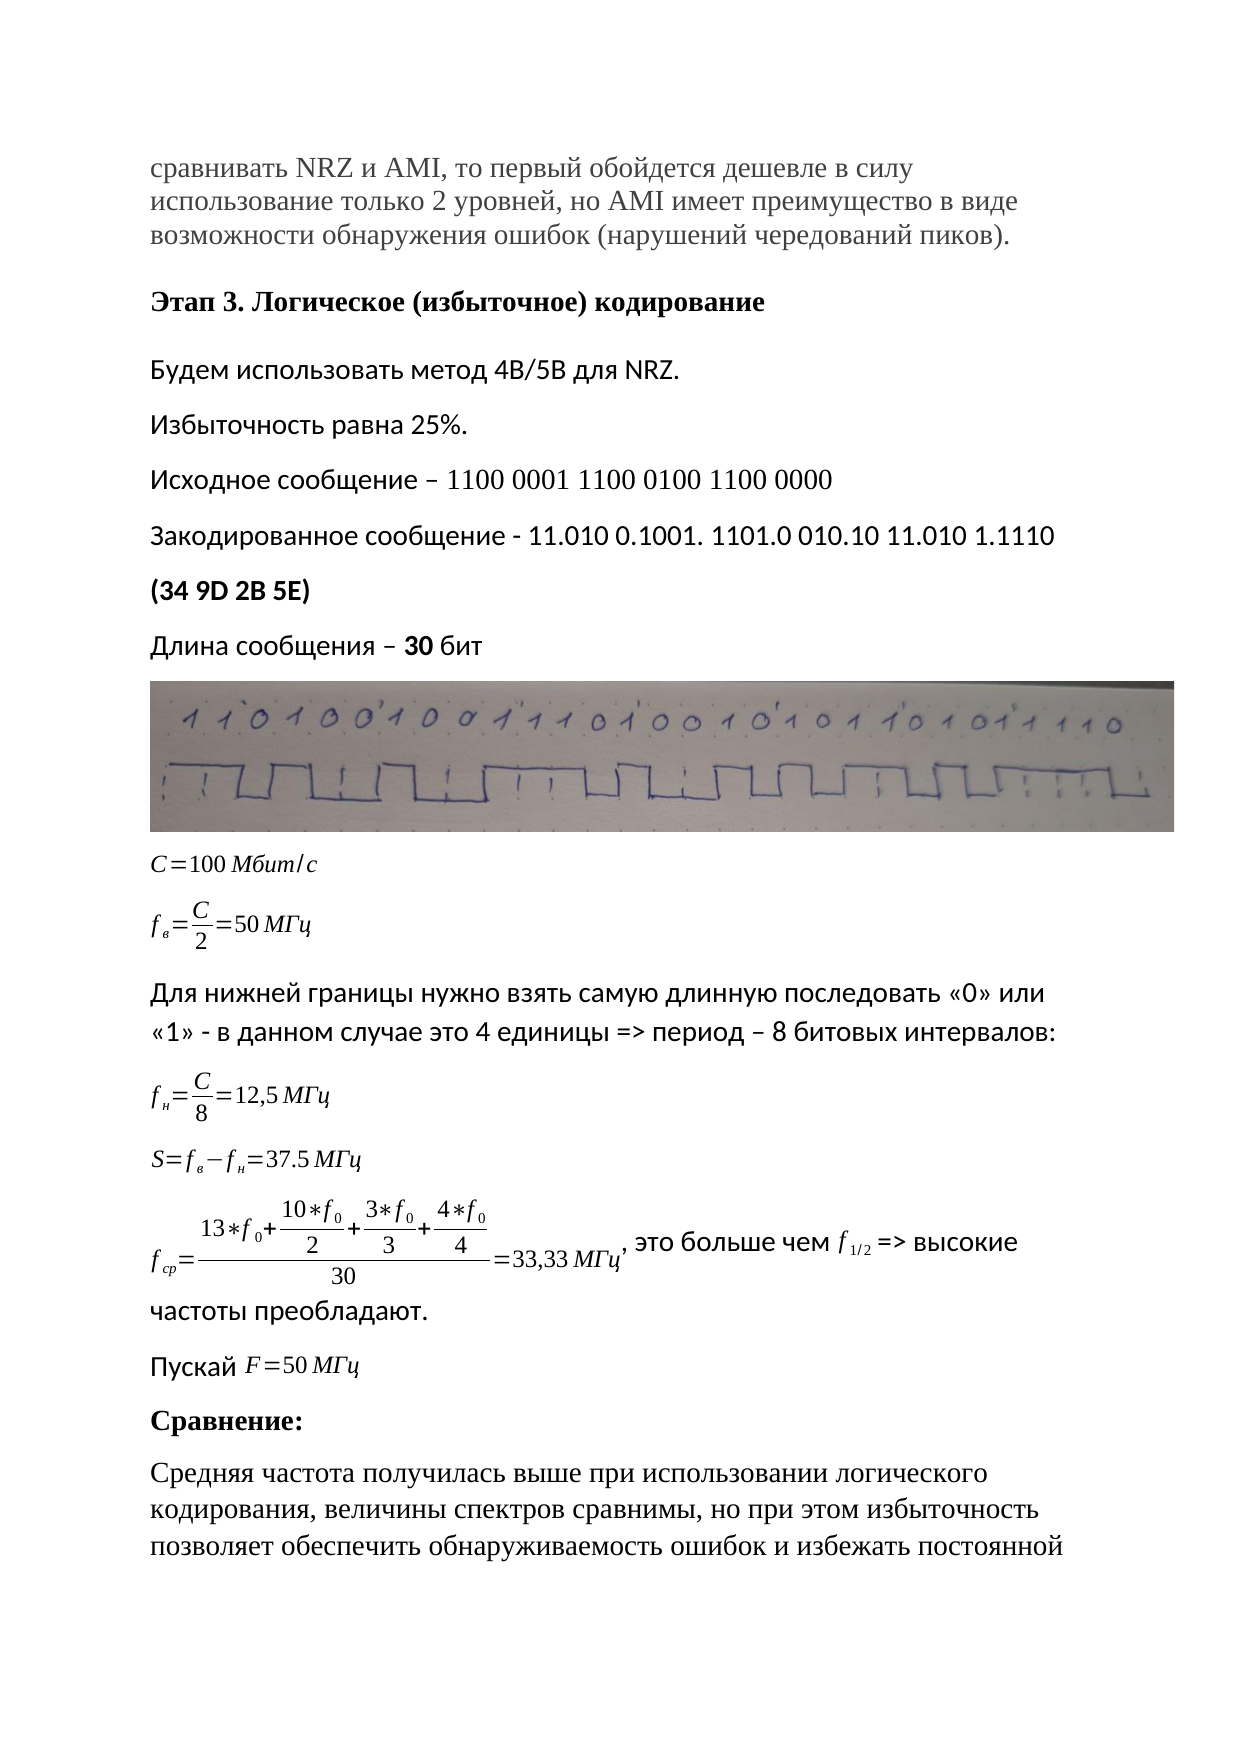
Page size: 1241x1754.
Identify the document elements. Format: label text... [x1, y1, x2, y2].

text Будем использовать метод 4В/5В для NRZ. [150, 351, 1090, 387]
picture [150, 681, 1175, 832]
text Закодированное сообщение - 11.010 0.1001. 1101.0 010.10 11.010 1.1110 [150, 517, 1090, 552]
text Избыточность равна 25%. [150, 406, 1090, 442]
text Сравнение: [150, 1403, 1090, 1436]
text , это больше чем => высокие частоты преобладают. [150, 1196, 1090, 1328]
text Для нижней границы нужно взять самую длинную последовать «0» или «1» - в данном случае это 4 единицы => период – 8 битовых интервалов: [150, 974, 1090, 1048]
text Этап 3. Логическое (избыточное) кодирование [150, 284, 1090, 318]
text Длина сообщения – 30 бит [150, 627, 1090, 662]
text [150, 150, 1090, 251]
text Исходное сообщение – 1100 0001 1100 0100 1100 0000 [150, 461, 1090, 497]
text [150, 1456, 1090, 1561]
text Пускай [150, 1348, 1090, 1383]
text (34 9D 2B 5E) [150, 572, 1090, 607]
